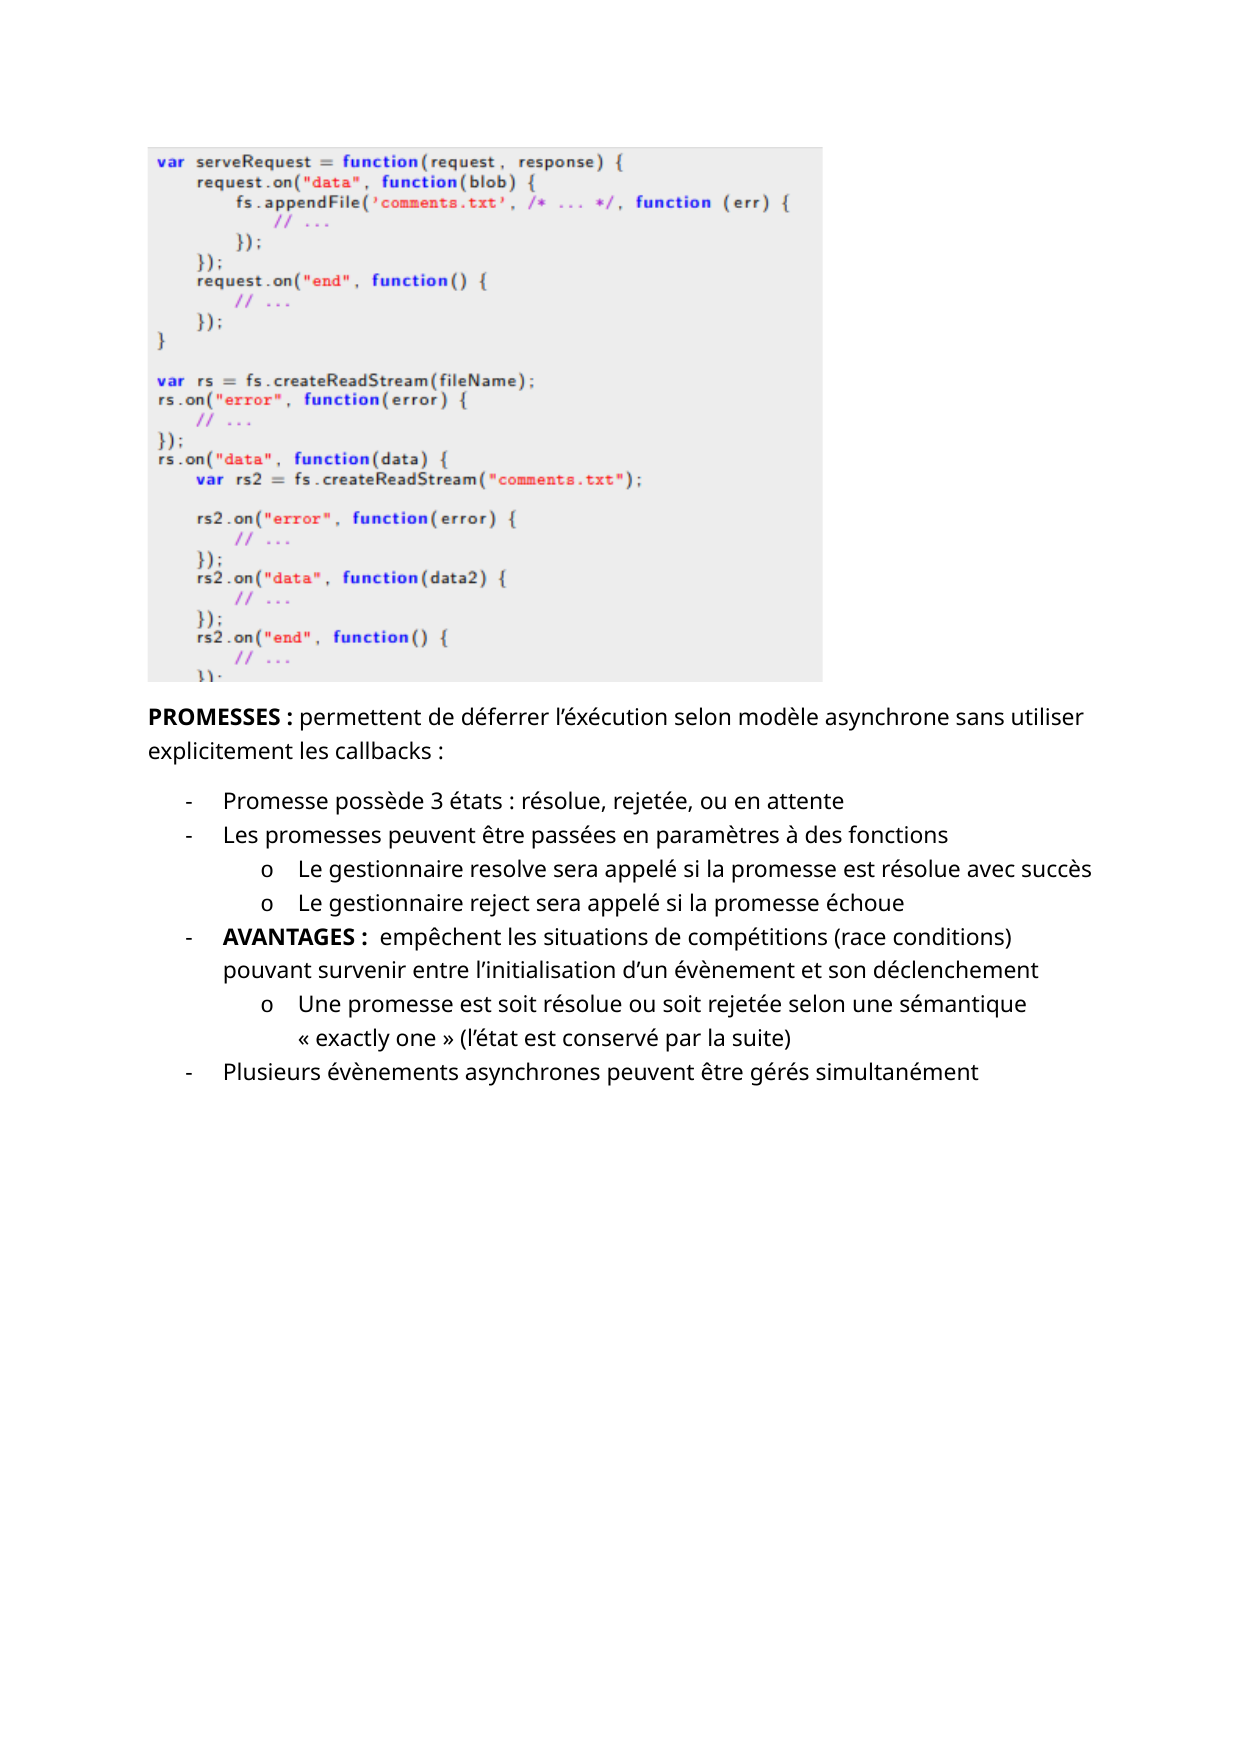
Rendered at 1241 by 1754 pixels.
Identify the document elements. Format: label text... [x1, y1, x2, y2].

list Les promesses peuvent être passées en paramètres à des fonctions [185, 819, 1093, 850]
list Une promesse est soit résolue ou soit rejetée selon une sémantique « exactly one » (l’état est conservé par la suite) [260, 988, 1093, 1053]
list Le gestionnaire resolve sera appelé si la promesse est résolue avec succès [260, 853, 1093, 884]
list Le gestionnaire reject sera appelé si la promesse échoue [260, 887, 1093, 918]
list AVANTAGES : empêchent les situations de compétitions (race conditions) pouvant survenir entre l’initialisation d’un évènement et son déclenchement [185, 921, 1093, 986]
list Promesse possède 3 états : résolue, rejetée, ou en attente [185, 785, 1093, 817]
list Plusieurs évènements asynchrones peuvent être gérés simultanément [185, 1056, 1093, 1087]
picture [147, 147, 823, 682]
text PROMESSES : permettent de déferrer l’éxécution selon modèle asynchrone sans utiliser explicitement les callbacks : [148, 701, 1093, 766]
